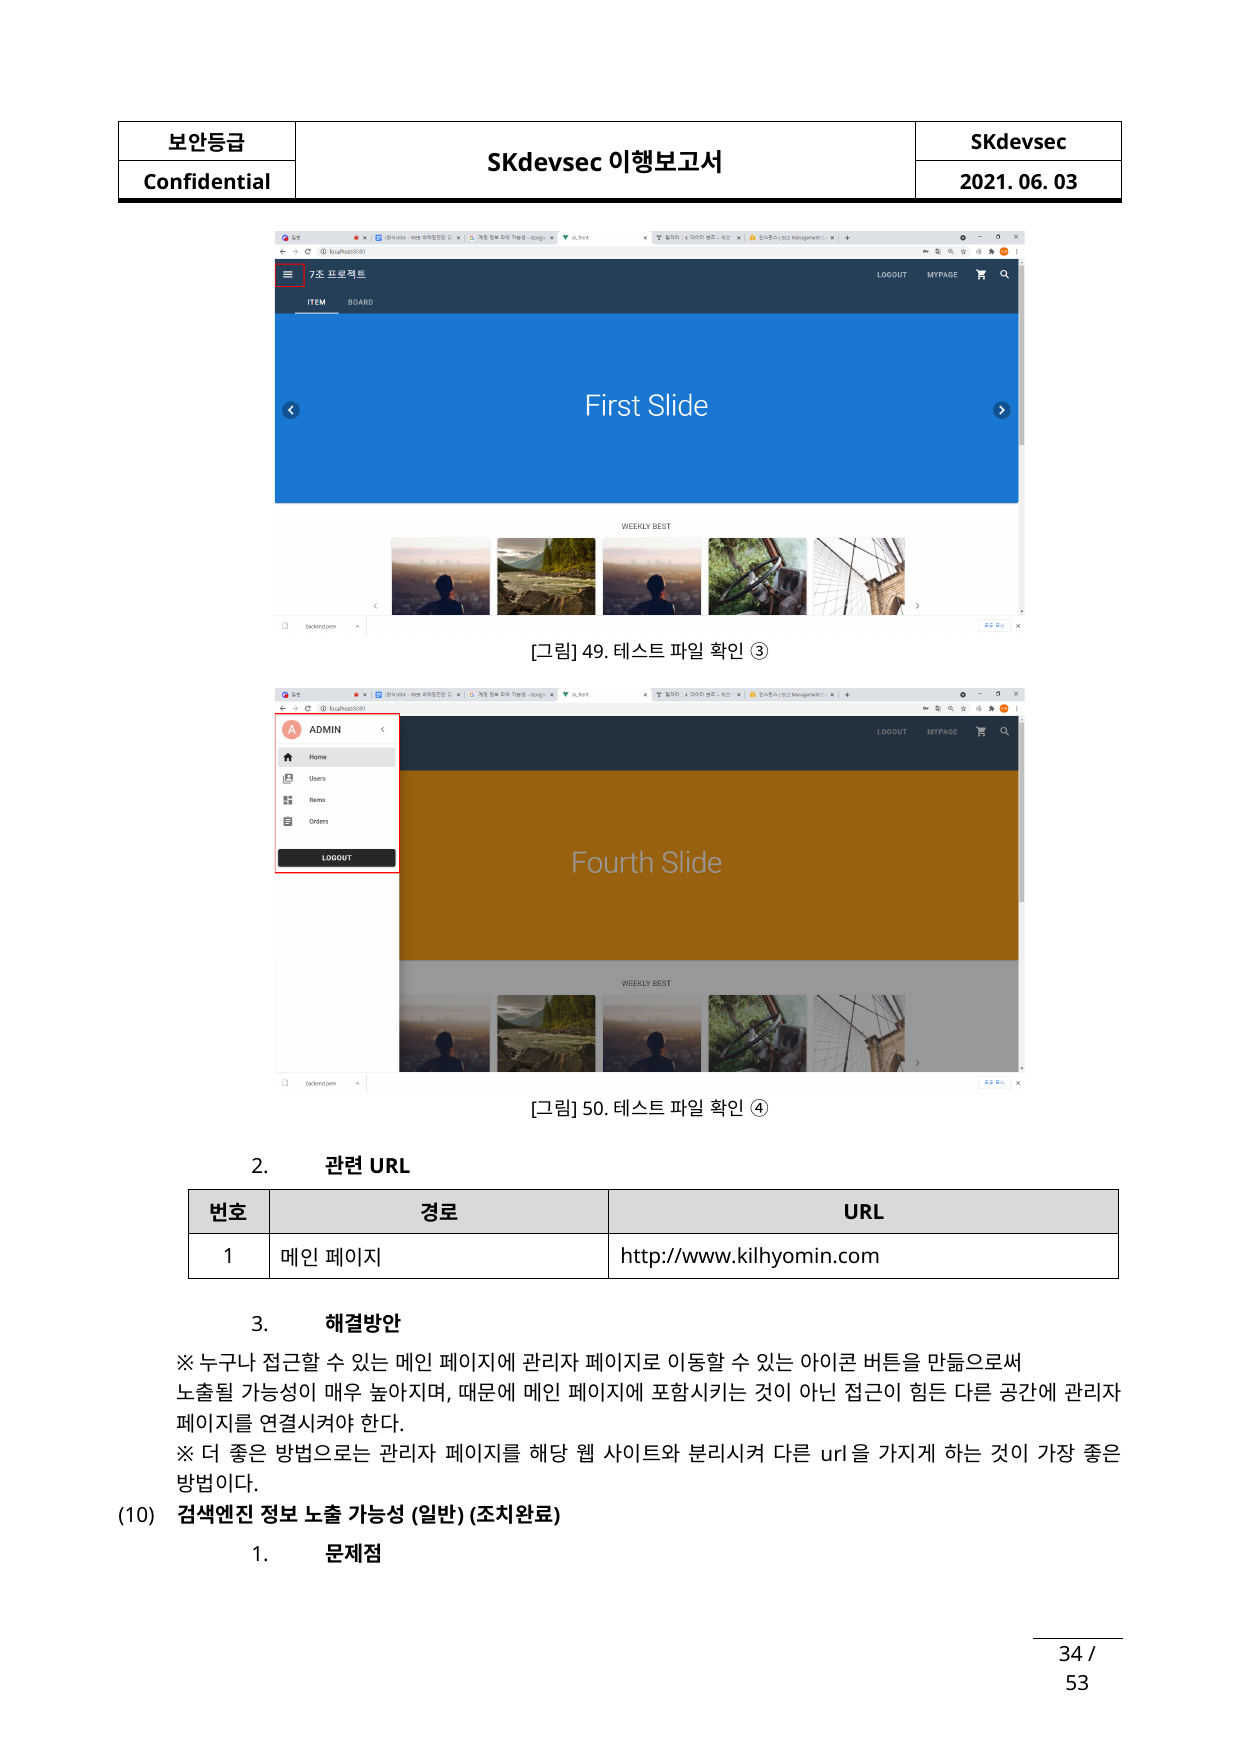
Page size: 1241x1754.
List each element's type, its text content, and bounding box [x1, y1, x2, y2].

text [그림] 49. 테스트 파일 확인 ③ [192, 636, 1107, 663]
text 노출될 가능성이 매우 높아지며, 때문에 메인 페이지에 포함시키는 것이 아닌 접근이 힘든 다른 공간에 관리자 페이지를 연결시켜야 한다. [176, 1377, 1122, 1437]
text ※ 더 좋은 방법으로는 관리자 페이지를 해당 웹 사이트와 분리시켜 다른 url을 가지게 하는 것이 가장 좋은 방법이다. [176, 1437, 1122, 1498]
picture [274, 688, 1025, 1094]
table_header 번호 [189, 1190, 269, 1233]
table_cell http://www.kilhyomin.com [609, 1234, 1118, 1277]
text ※ 누구나 접근할 수 있는 메인 페이지에 관리자 페이지로 이동할 수 있는 아이콘 버튼을 만듦으로써 [176, 1346, 1122, 1377]
table_header URL [609, 1190, 1118, 1233]
picture [274, 231, 1025, 637]
table_cell 1 [189, 1234, 269, 1277]
text [그림] 50. 테스트 파일 확인 ④ [192, 1094, 1107, 1121]
list 관련 URL [251, 1149, 1122, 1180]
list 검색엔진 정보 노출 가능성 (일반) (조치완료) [118, 1498, 1122, 1528]
table_header 경로 [270, 1190, 608, 1233]
list 문제점 [251, 1537, 1122, 1568]
table_cell 메인 페이지 [270, 1234, 608, 1277]
list 해결방안 [251, 1307, 1122, 1337]
